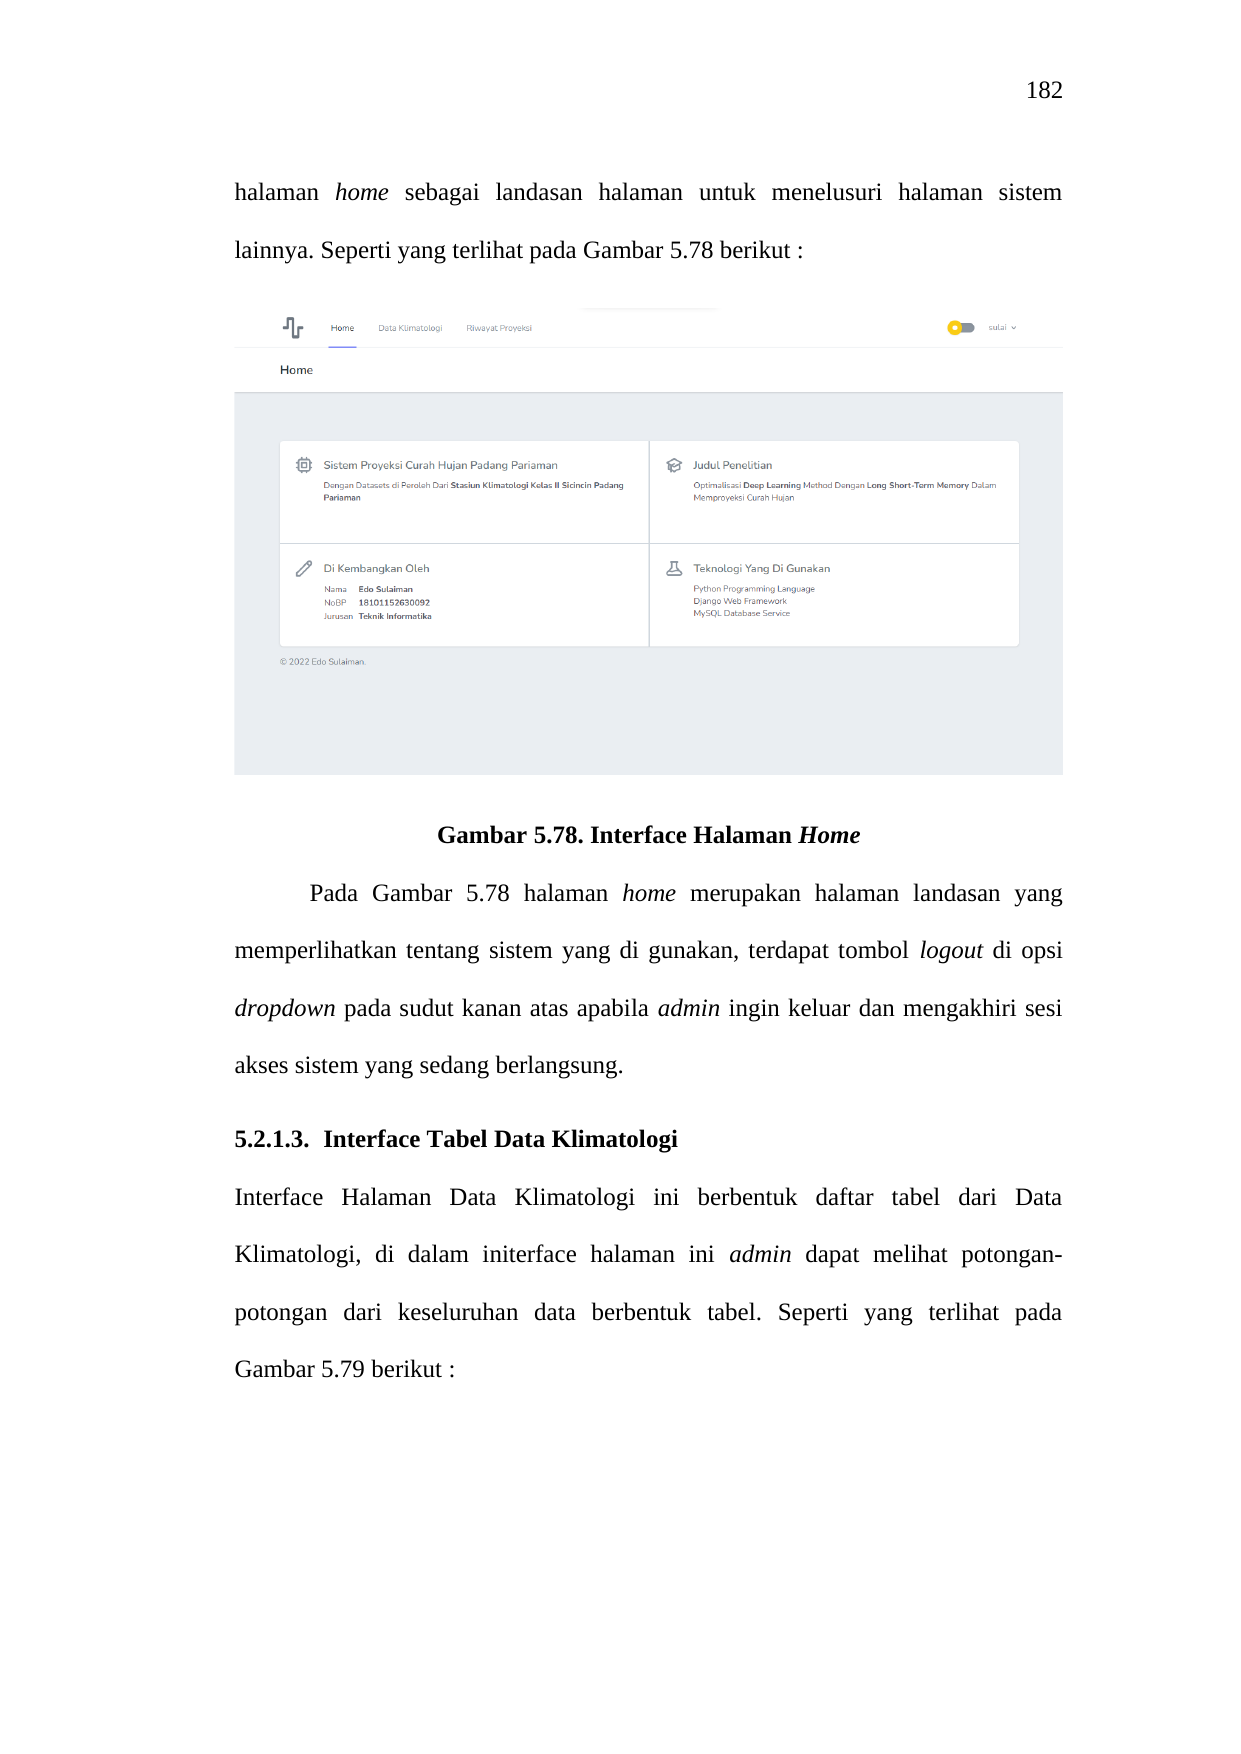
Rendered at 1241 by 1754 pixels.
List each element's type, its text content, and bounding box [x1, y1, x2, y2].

subtitle Interface Tabel Data Klimatologi [234, 1124, 1063, 1153]
picture [234, 308, 1063, 775]
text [234, 177, 1063, 263]
